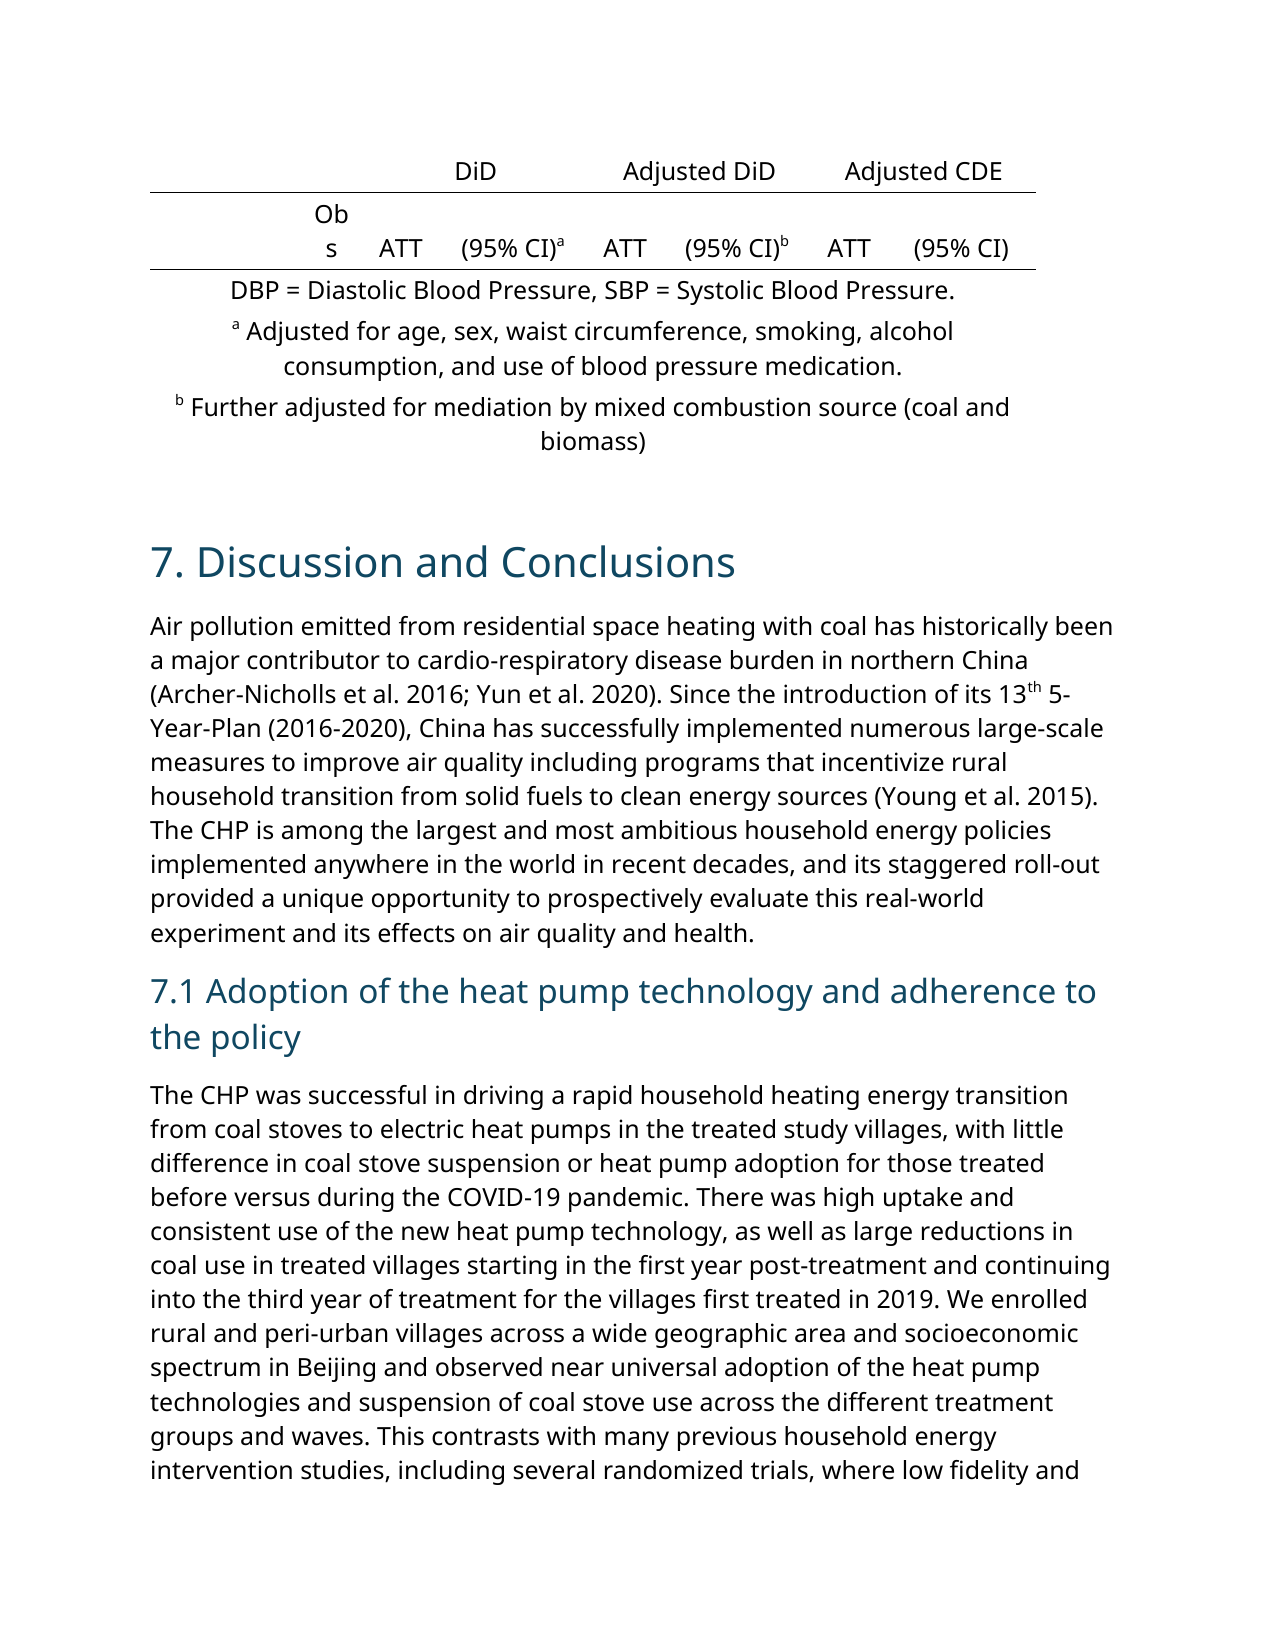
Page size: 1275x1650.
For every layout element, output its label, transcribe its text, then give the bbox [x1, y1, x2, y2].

subtitle 7.1 Adoption of the heat pump technology and adherence to the policy [150, 968, 1125, 1059]
text Air pollution emitted from residential space heating with coal has historically been a major contributor to cardio-respiratory disease burden in northern China (Archer-Nicholls et al. 2016; Yun et al. 2020). Since the introduction of its 13th 5-Year-Plan (2016-2020), China has successfully implemented numerous large-scale measures to improve air quality including programs that incentivize rural household transition from solid fuels to clean energy sources (Young et al. 2015). The CHP is among the largest and most ambitious household energy policies implemented anywhere in the world in recent decades, and its staggered roll-out provided a unique opportunity to prospectively evaluate this real-world experiment and its effects on air quality and health. [150, 609, 1125, 949]
subtitle 7. Discussion and Conclusions [150, 533, 1125, 590]
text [150, 1078, 1125, 1486]
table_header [139, 150, 1114, 496]
